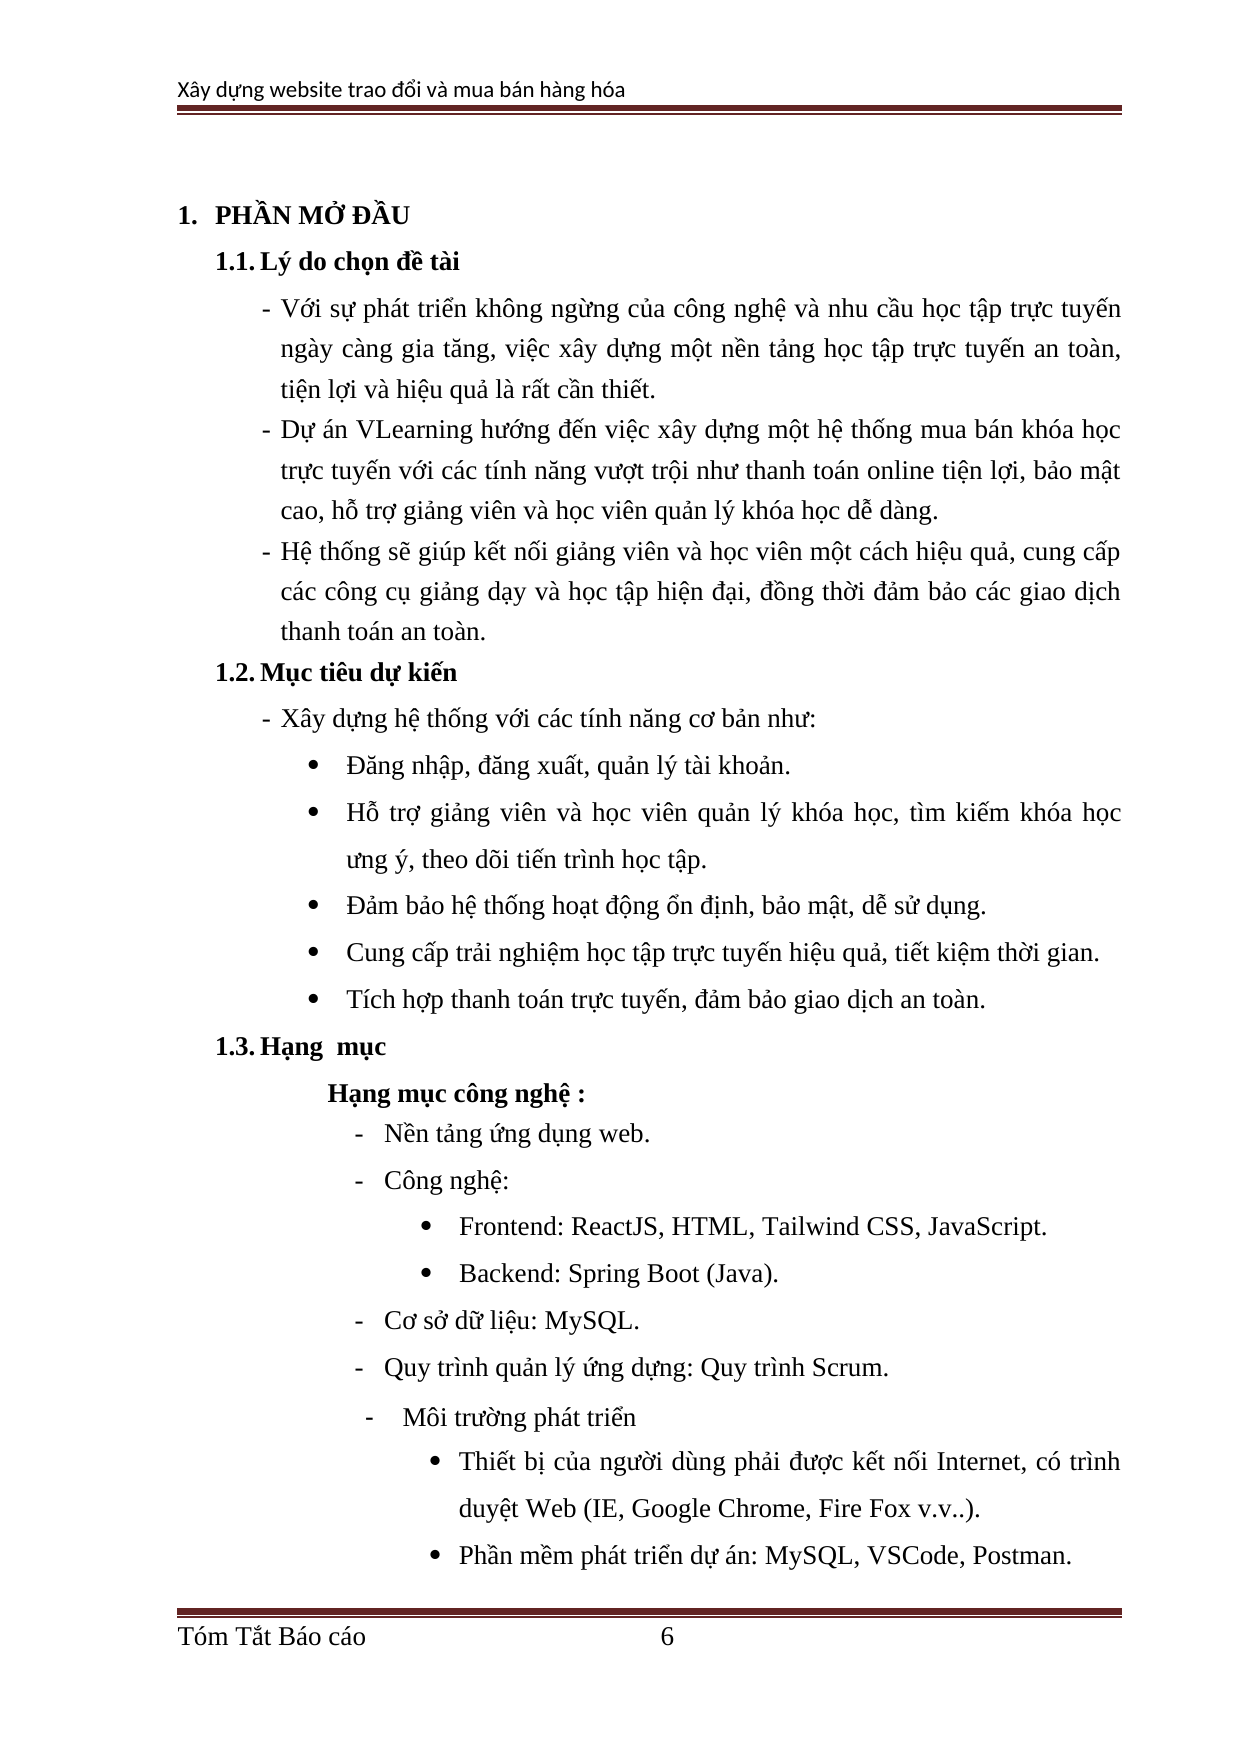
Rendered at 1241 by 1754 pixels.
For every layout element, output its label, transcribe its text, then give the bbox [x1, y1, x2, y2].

list Đăng nhập, đăng xuất, quản lý tài khoản. [308, 749, 1122, 780]
list Tích hợp thanh toán trực tuyến, đảm bảo giao dịch an toàn. [308, 983, 1122, 1014]
list Xây dựng hệ thống với các tính năng cơ bản như: [262, 702, 1122, 734]
list Quy trình quản lý ứng dựng: Quy trình Scrum. [354, 1351, 1122, 1382]
list Hạng mục [215, 1030, 1122, 1061]
list Dự án VLearning hướng đến việc xây dựng một hệ thống mua bán khóa học trực tuyến với các tính năng vượt trội như thanh toán online tiện lợi, bảo mật cao, hỗ trợ giảng viên và học viên quản lý khóa học dễ dàng. [262, 413, 1122, 525]
list Nền tảng ứng dụng web. [354, 1117, 1122, 1148]
list Thiết bị của người dùng phải được kết nối Internet, có trình duyệt Web (IE, Google Chrome, Fire Fox v.v..). [430, 1446, 1122, 1523]
list Môi trường phát triển [365, 1398, 1122, 1434]
list Mục tiêu dự kiến [215, 656, 1122, 687]
list Hỗ trợ giảng viên và học viên quản lý khóa học, tìm kiếm khóa học ưng ý, theo dõi tiến trình học tập. [308, 796, 1122, 874]
list Cơ sở dữ liệu: MySQL. [354, 1304, 1122, 1335]
list Phần mềm phát triển dự án: MySQL, VSCode, Postman. [430, 1539, 1122, 1570]
list PHẦN MỞ ĐẦU [177, 199, 1122, 230]
list Cung cấp trải nghiệm học tập trực tuyến hiệu quả, tiết kiệm thời gian. [308, 936, 1122, 968]
list Lý do chọn đề tài [215, 245, 1122, 277]
list Backend: Spring Boot (Java). [421, 1257, 1122, 1289]
list Công nghệ: [354, 1164, 1122, 1195]
list Frontend: ReactJS, HTML, Tailwind CSS, JavaScript. [421, 1211, 1122, 1242]
list Đảm bảo hệ thống hoạt động ổn định, bảo mật, dễ sử dụng. [308, 889, 1122, 921]
text Hạng mục công nghệ : [290, 1077, 1122, 1108]
list Hệ thống sẽ giúp kết nối giảng viên và học viên một cách hiệu quả, cung cấp các công cụ giảng dạy và học tập hiện đại, đồng thời đảm bảo các giao dịch thanh toán an toàn. [262, 534, 1122, 647]
list Với sự phát triển không ngừng của công nghệ và nhu cầu học tập trực tuyến ngày càng gia tăng, việc xây dựng một nền tảng học tập trực tuyến an toàn, tiện lợi và hiệu quả là rất cần thiết. [262, 292, 1122, 404]
